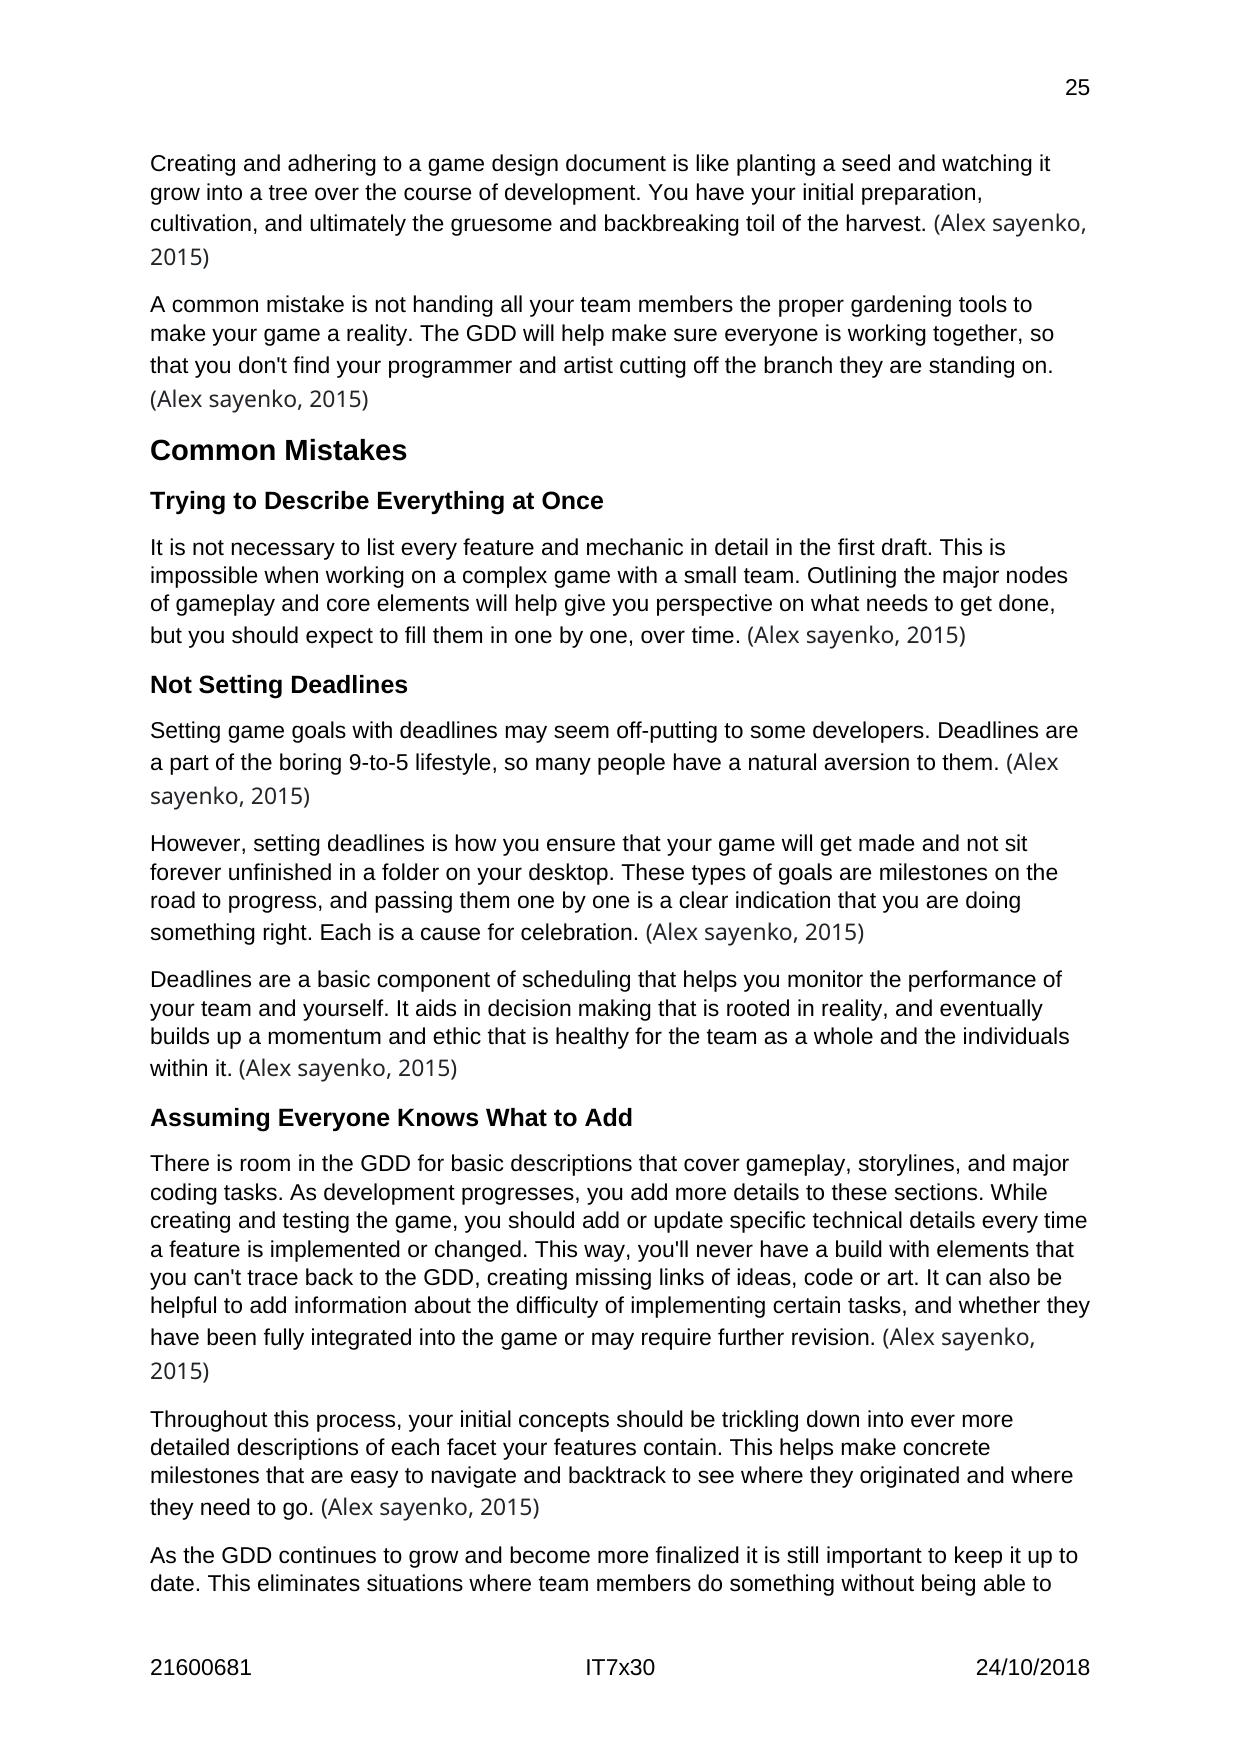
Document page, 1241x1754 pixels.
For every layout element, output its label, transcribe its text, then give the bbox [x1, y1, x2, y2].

text There is room in the GDD for basic descriptions that cover gameplay, storylines, and major coding tasks. As development progresses, you add more details to these sections. While creating and testing the game, you should add or update specific technical details every time a feature is implemented or changed. This way, you'll never have a build with elements that you can't trace back to the GDD, creating missing links of ideas, code or art. It can also be helpful to add information about the difficulty of implementing certain tasks, and whether they have been fully integrated into the game or may require further revision. (Alex sayenko, 2015) [150, 1150, 1090, 1386]
text Deadlines are a basic component of scheduling that helps you monitor the performance of your team and yourself. It aids in decision making that is rooted in reality, and eventually builds up a momentum and ethic that is healthy for the team as a whole and the individuals within it. (Alex sayenko, 2015) [150, 966, 1090, 1083]
text Throughout this process, your initial concepts should be trickling down into ever more detailed descriptions of each facet your features contain. This helps make concrete milestones that are easy to navigate and backtrack to see where they originated and where they need to go. (Alex sayenko, 2015) [150, 1406, 1090, 1522]
text Assuming Everyone Knows What to Add [150, 1103, 1090, 1131]
text However, setting deadlines is how you ensure that your game will get made and not sit forever unfinished in a folder on your desktop. These types of goals are milestones on the road to progress, and passing them one by one is a clear indication that you are doing something right. Each is a cause for celebration. (Alex sayenko, 2015) [150, 830, 1090, 947]
text Not Setting Deadlines [150, 669, 1090, 698]
text It is not necessary to list every feature and mechanic in detail in the first draft. This is impossible when working on a complex game with a small team. Outlining the major nodes of gameplay and core elements will help give you perspective on what needs to get done, but you should expect to fill them in one by one, over time. (Alex sayenko, 2015) [150, 533, 1090, 650]
text Common Mistakes [150, 433, 1090, 466]
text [150, 1542, 1090, 1596]
text A common mistake is not handing all your team members the proper gardening tools to make your game a reality. The GDD will help make sure everyone is working together, so that you don't find your programmer and artist cutting off the branch they are standing on. (Alex sayenko, 2015) [150, 291, 1090, 414]
text Trying to Describe Everything at Once [150, 486, 1090, 514]
text Setting game goals with deadlines may seem off-putting to some developers. Deadlines are a part of the boring 9-to-5 lifestyle, so many people have a natural aversion to them. (Alex sayenko, 2015) [150, 717, 1090, 811]
text Creating and adhering to a game design document is like planting a seed and watching it grow into a tree over the course of development. You have your initial preparation, cultivation, and ultimately the gruesome and backbreaking toil of the harvest. (Alex sayenko, 2015) [150, 150, 1090, 272]
